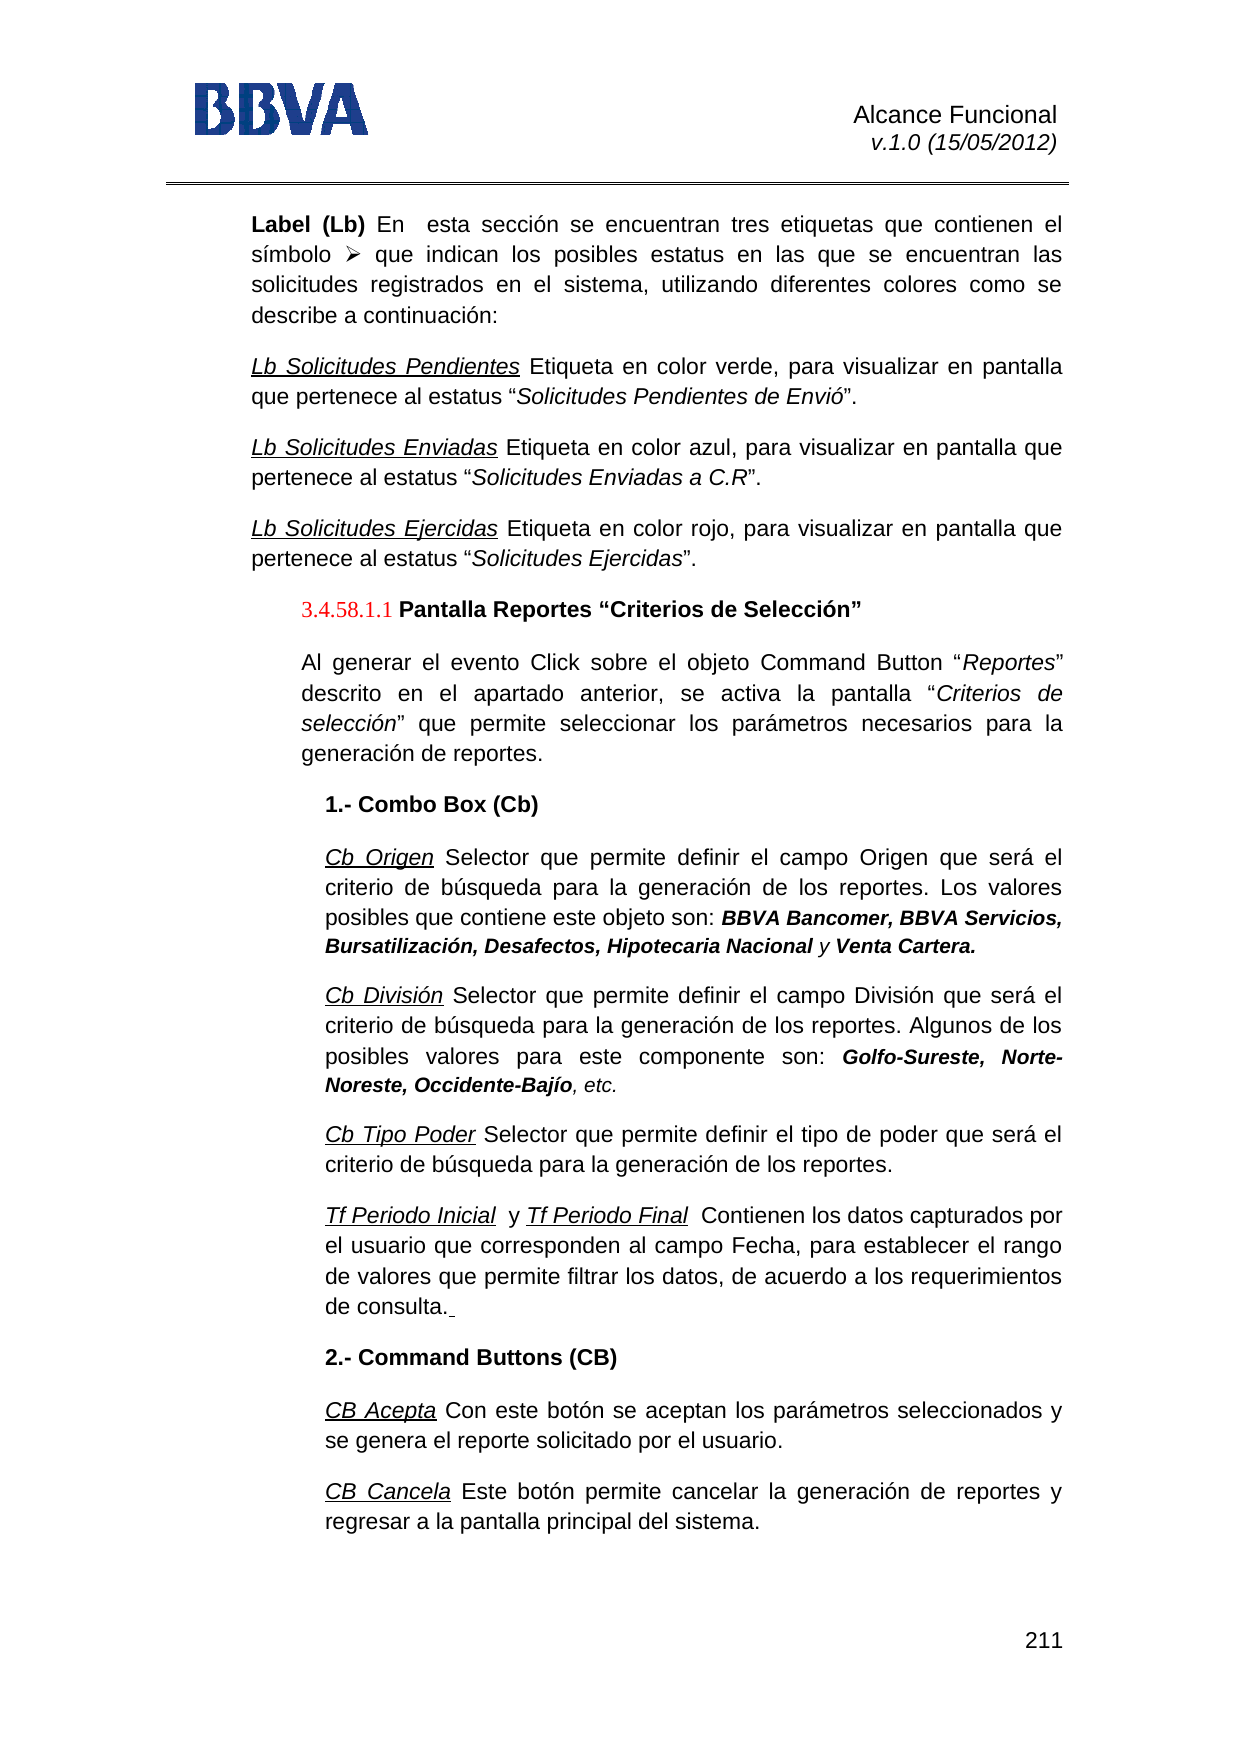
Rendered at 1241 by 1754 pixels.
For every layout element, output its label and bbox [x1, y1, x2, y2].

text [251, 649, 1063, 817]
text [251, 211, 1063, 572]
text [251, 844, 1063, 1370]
picture [195, 83, 369, 135]
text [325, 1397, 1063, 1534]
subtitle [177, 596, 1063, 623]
